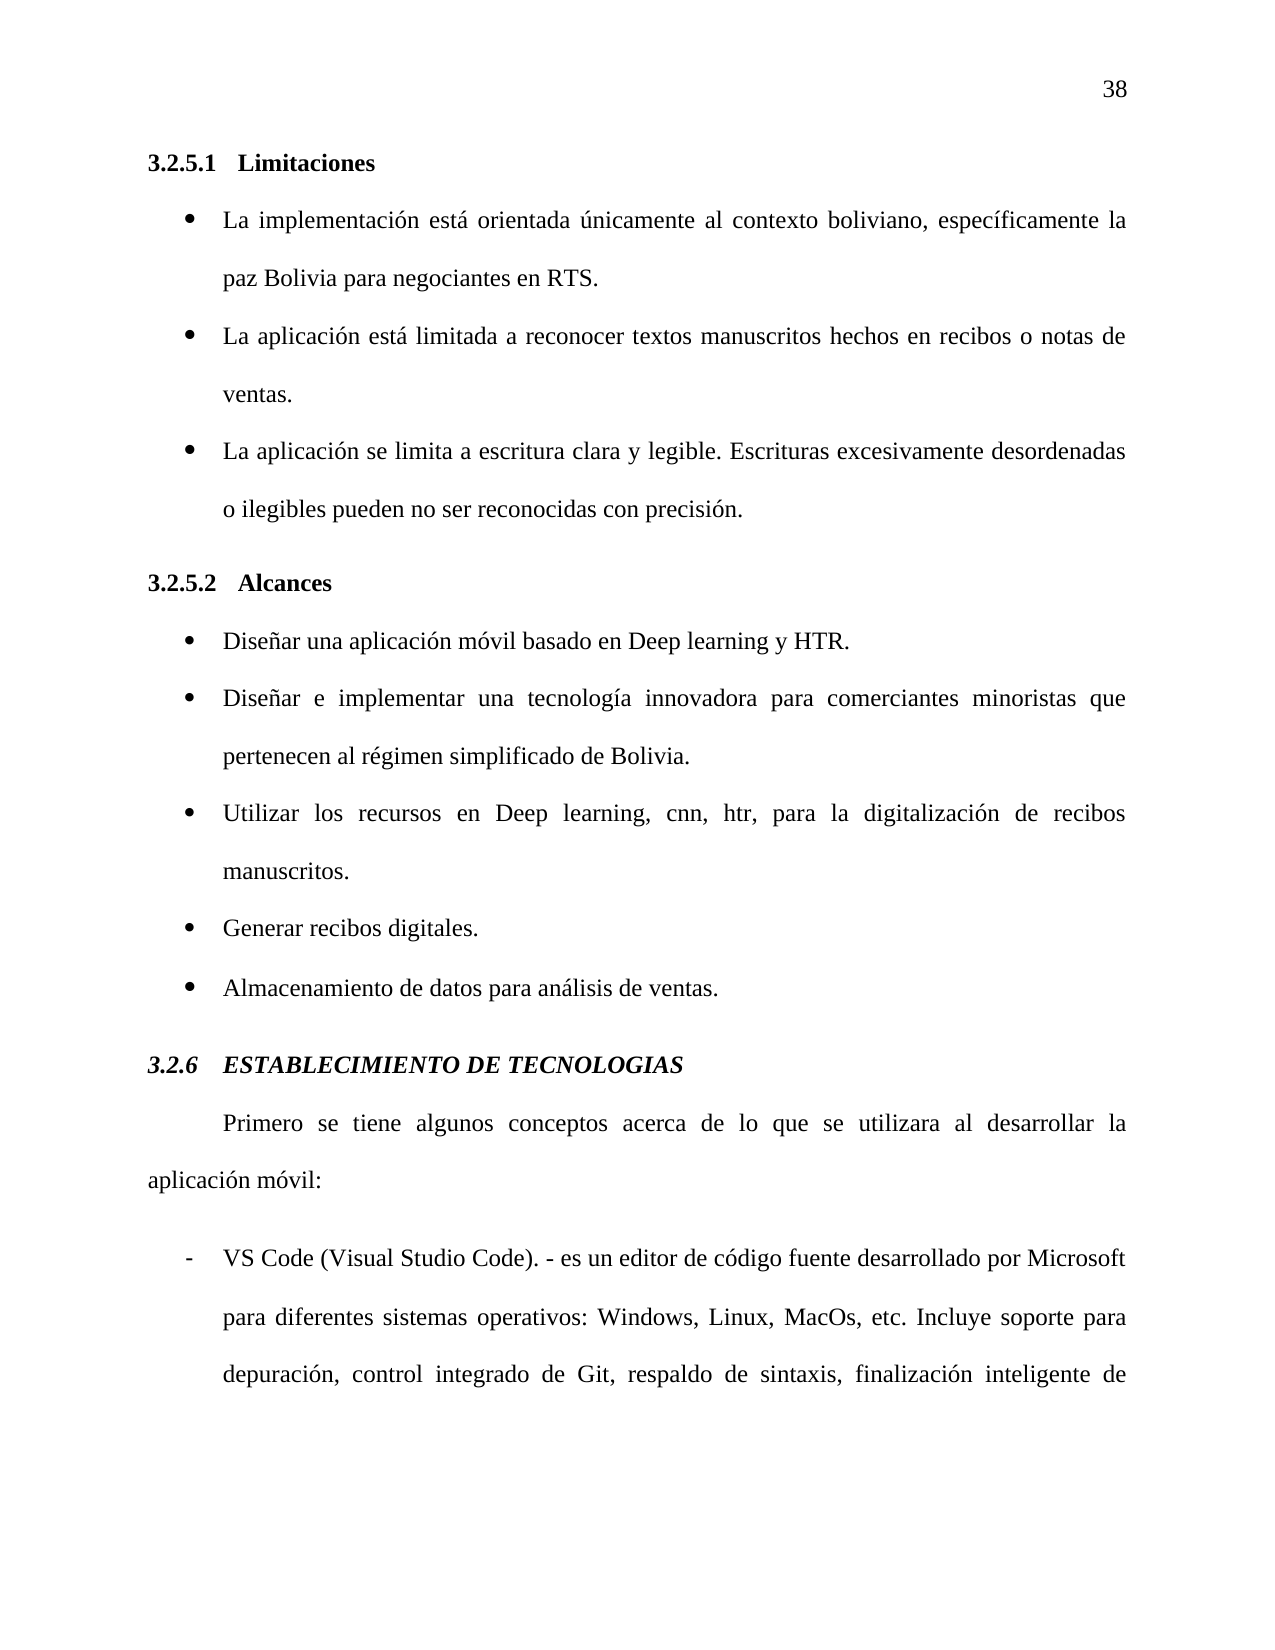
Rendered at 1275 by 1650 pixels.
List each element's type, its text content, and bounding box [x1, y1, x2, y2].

subtitle Limitaciones [148, 148, 1127, 176]
list Utilizar los recursos en Deep learning, cnn, htr, para la digitalización de recibos manuscritos. [185, 798, 1127, 885]
list La aplicación se limita a escritura clara y legible. Escrituras excesivamente desordenadas o ilegibles pueden no ser reconocidas con precisión. [185, 436, 1127, 523]
list Generar recibos digitales. [185, 913, 1127, 942]
list La aplicación está limitada a reconocer textos manuscritos hechos en recibos o notas de ventas. [185, 321, 1127, 407]
list Almacenamiento de datos para análisis de ventas. [185, 971, 1127, 1002]
list La implementación está orientada únicamente al contexto boliviano, específicamente la paz Bolivia para negociantes en RTS. [185, 205, 1127, 292]
list Diseñar una aplicación móvil basado en Deep learning y HTR. [185, 626, 1127, 655]
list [185, 1239, 1127, 1388]
subtitle ESTABLECIMIENTO DE TECNOLOGIAS [148, 1050, 1127, 1079]
list Diseñar e implementar una tecnología innovadora para comerciantes minoristas que pertenecen al régimen simplificado de Bolivia. [185, 683, 1127, 770]
text Primero se tiene algunos conceptos acerca de lo que se utilizara al desarrollar la aplicación móvil: [148, 1108, 1127, 1194]
subtitle Alcances [148, 568, 1127, 597]
